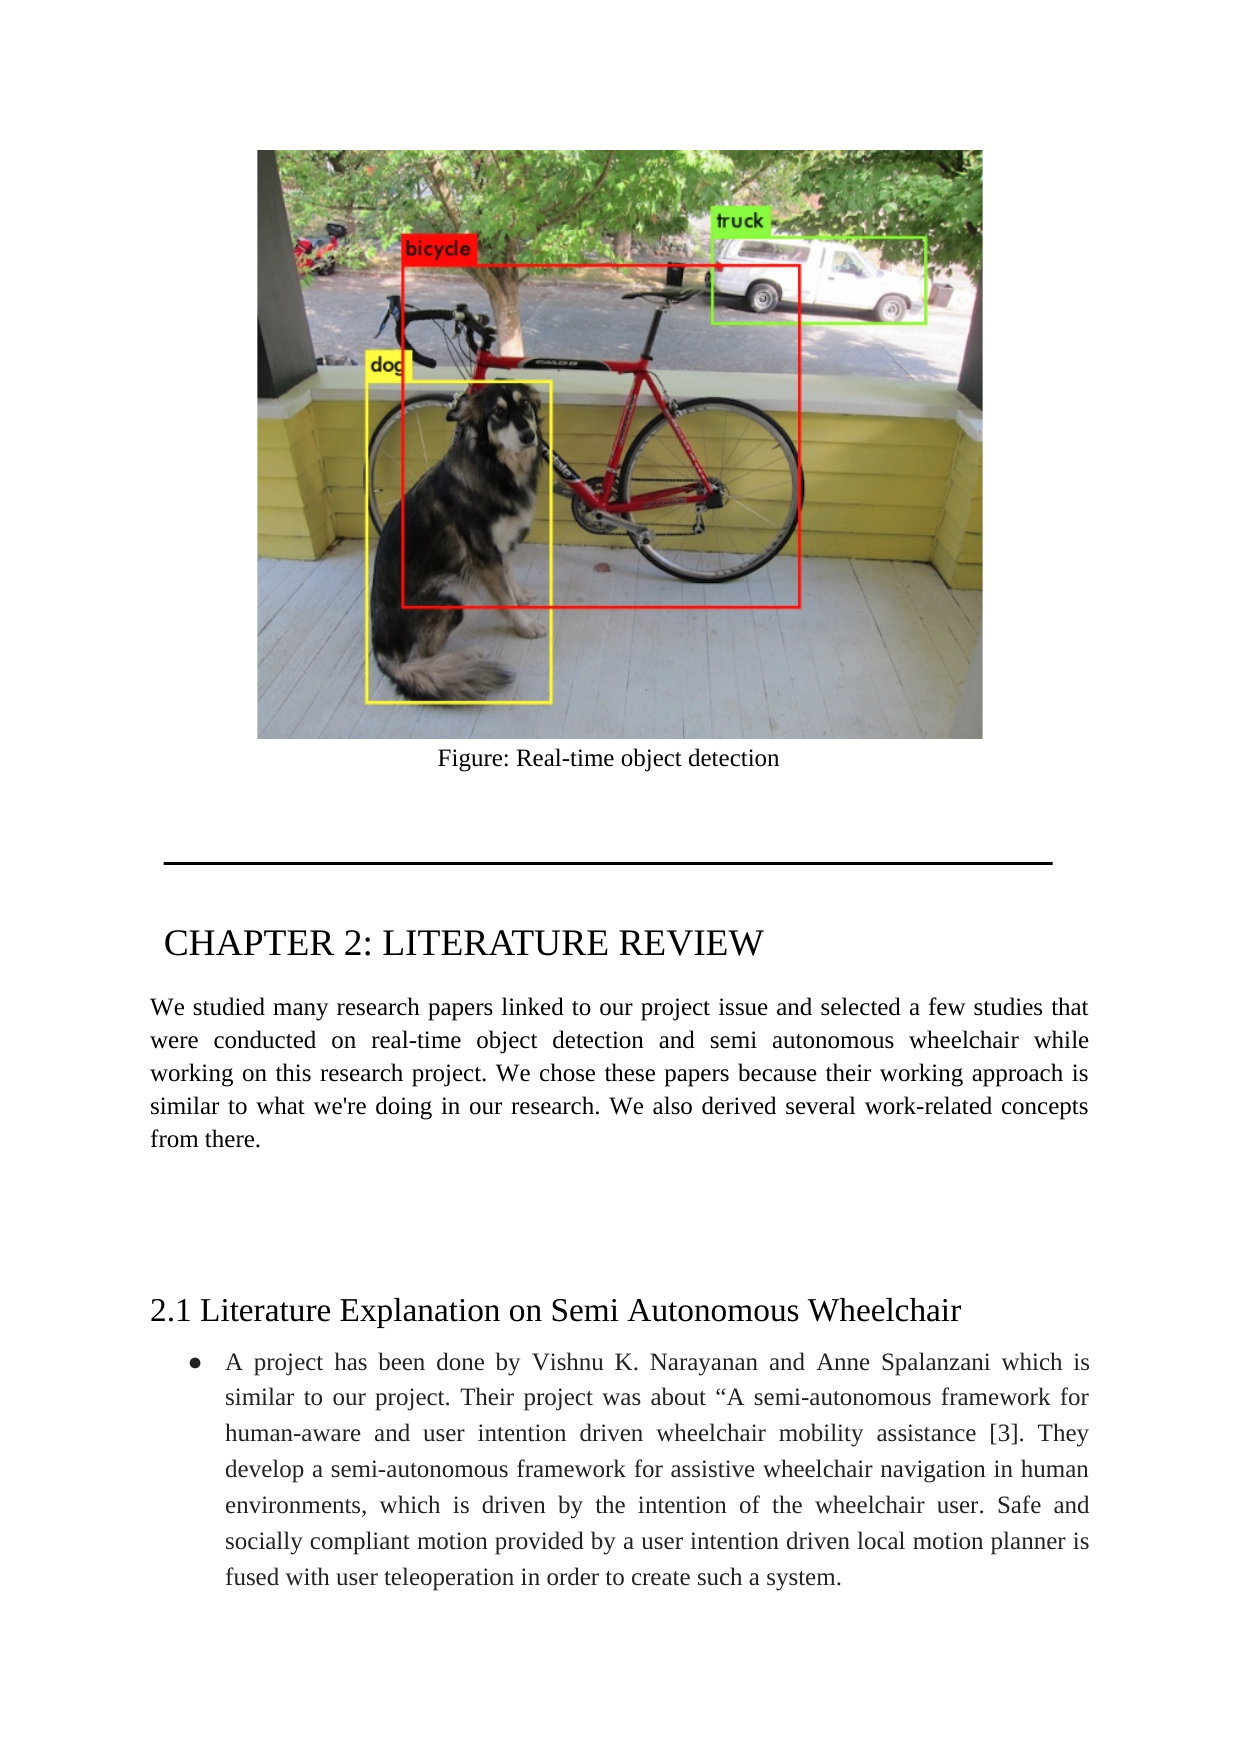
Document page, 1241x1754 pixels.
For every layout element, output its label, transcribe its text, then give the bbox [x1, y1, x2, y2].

text We studied many research papers linked to our project issue and selected a few studies that were conducted on real-time object detection and semi autonomous wheelchair while working on this research project. We chose these papers because their working approach is similar to what we're doing in our research. We also derived several work-related concepts from there. [150, 992, 1090, 1153]
text Figure: Real-time object detection [300, 743, 1090, 771]
picture [257, 150, 983, 739]
list A project has been done by Vishnu K. Narayanan and Anne Spalanzani which is similar to our project. Their project was about “A semi-autonomous framework for human-aware and user intention driven wheelchair mobility assistance [3]. They develop a semi-autonomous framework for assistive wheelchair navigation in human environments, which is driven by the intention of the wheelchair user. Safe and socially compliant motion provided by a user intention driven local motion planner is fused with user teleoperation in order to create such a system. [187, 1347, 1090, 1591]
subtitle 2.1 Literature Explanation on Semi Autonomous Wheelchair [150, 1290, 1090, 1328]
subtitle CHAPTER 2: LITERATURE REVIEW [163, 920, 1090, 963]
